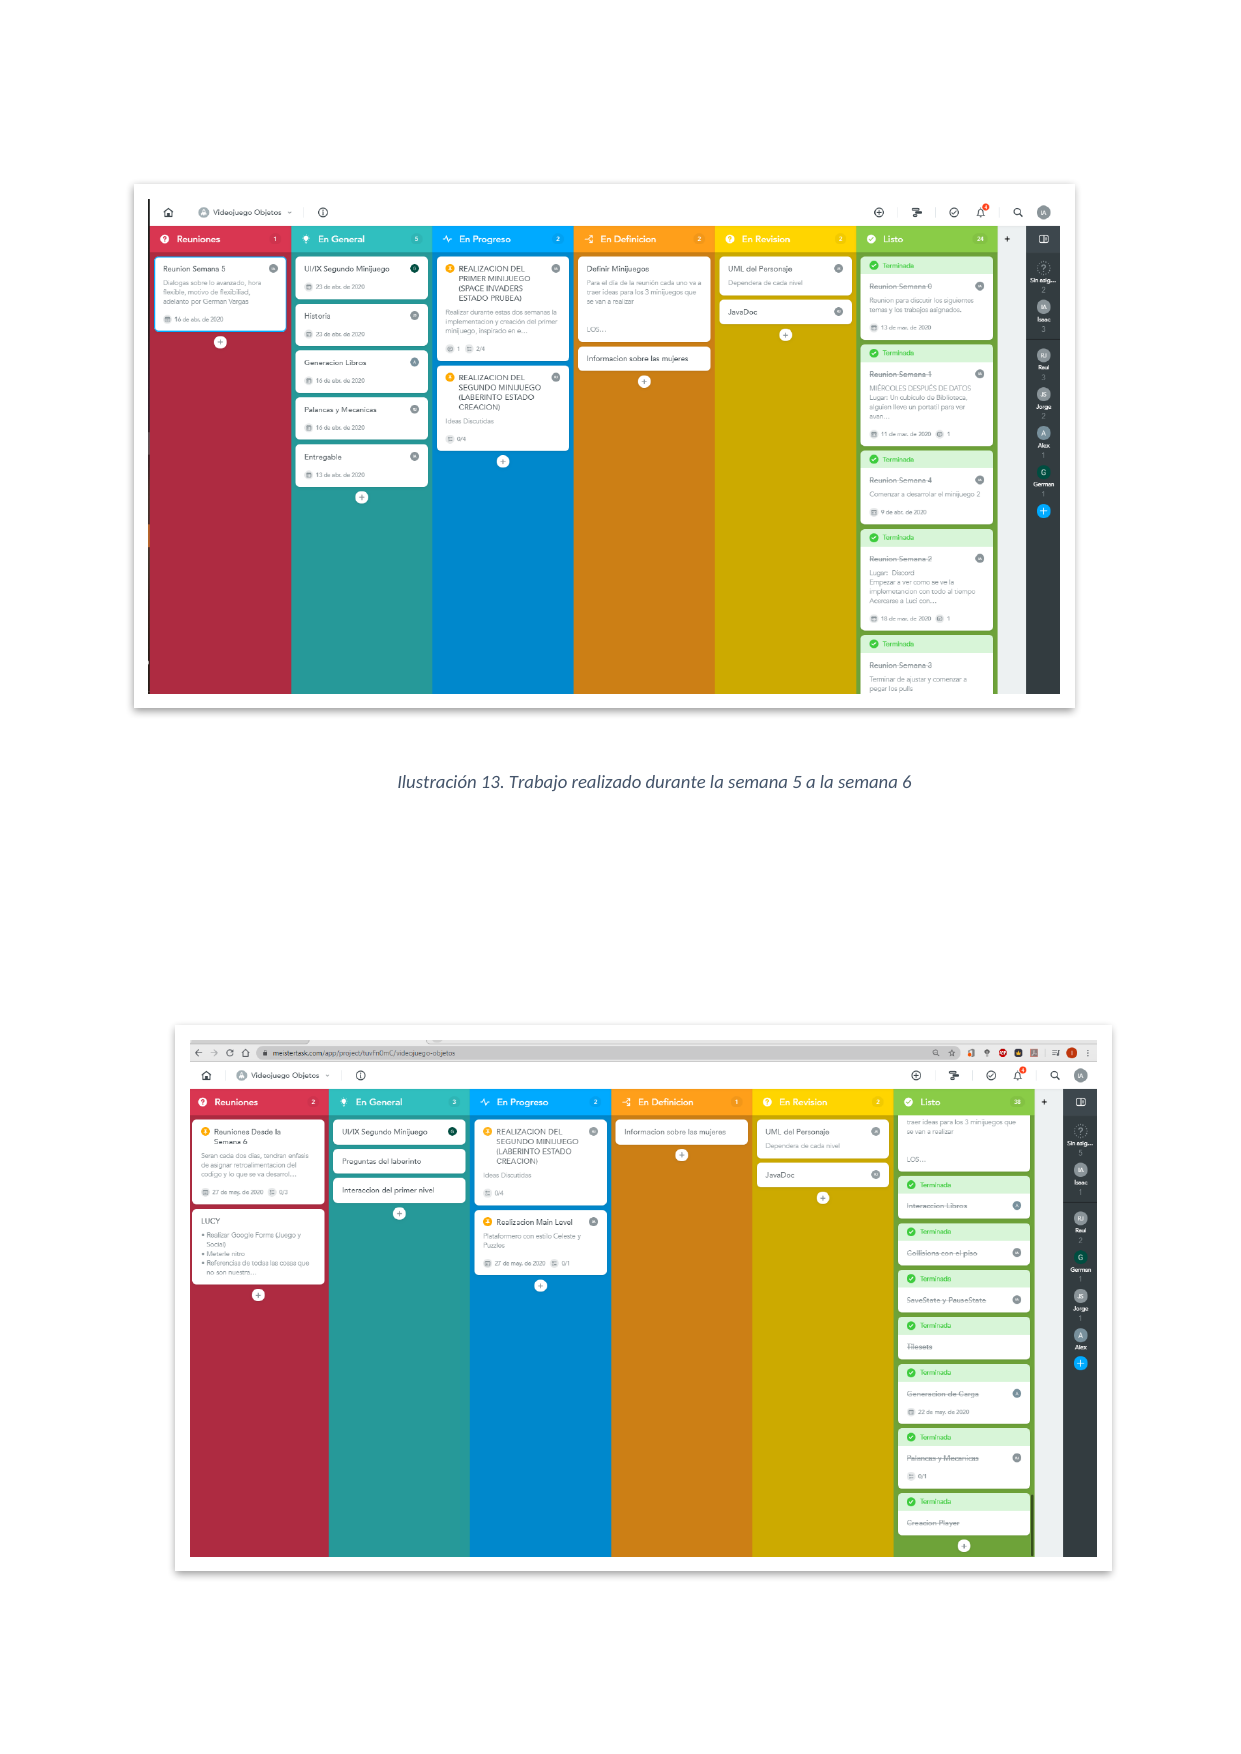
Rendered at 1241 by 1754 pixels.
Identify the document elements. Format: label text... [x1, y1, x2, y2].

picture [438, 366, 568, 450]
picture [475, 1211, 606, 1274]
picture [438, 257, 568, 360]
picture [475, 1120, 606, 1205]
picture [148, 199, 1060, 694]
picture [190, 1040, 1097, 1557]
picture [535, 1280, 547, 1291]
text Ilustración 13. Trabajo realizado durante la semana 5 a la semana 6 [150, 770, 1090, 793]
picture [497, 456, 509, 467]
